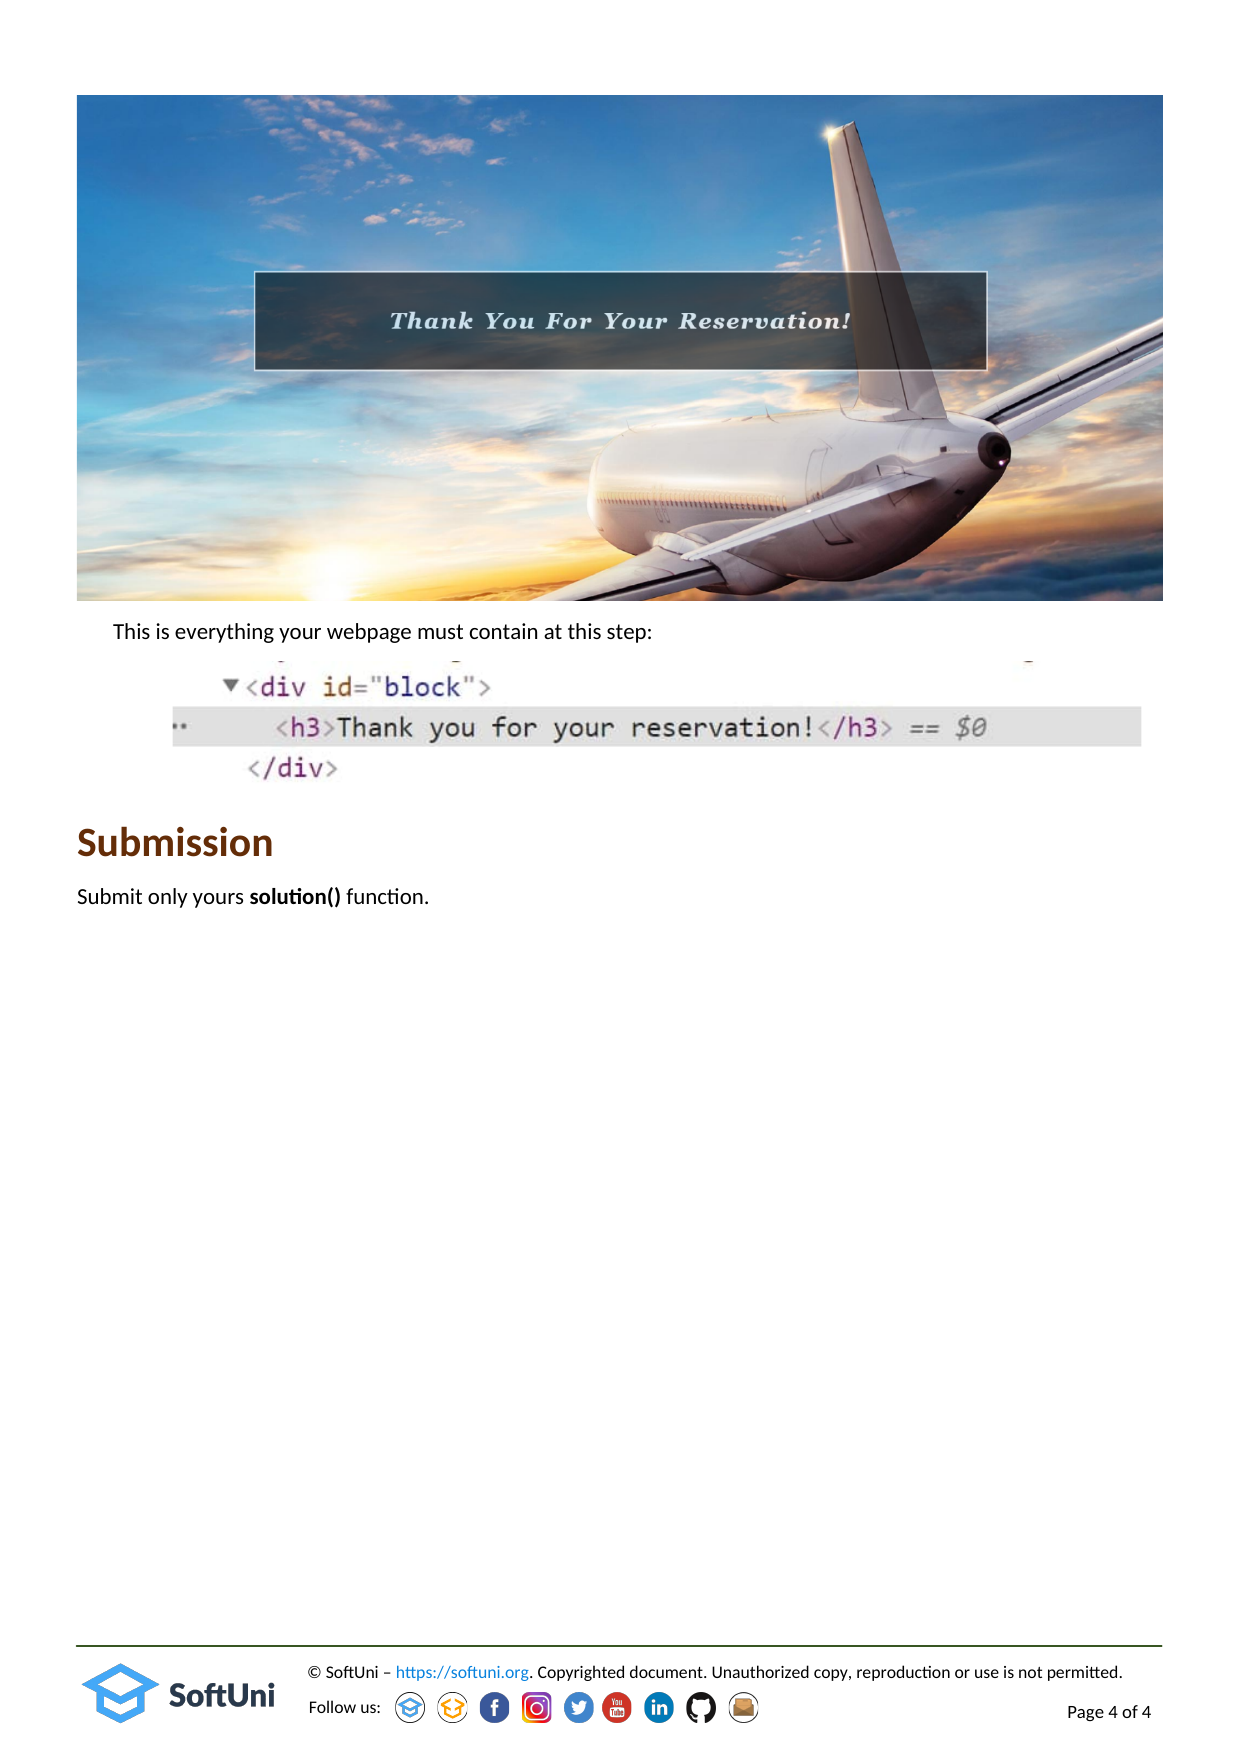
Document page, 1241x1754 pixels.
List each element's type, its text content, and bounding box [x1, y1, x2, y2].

picture [658, 1705, 667, 1714]
picture [644, 1714, 653, 1723]
picture [76, 95, 1163, 601]
picture [644, 1692, 653, 1701]
picture [665, 1714, 674, 1723]
picture [602, 1692, 632, 1723]
picture [172, 661, 1142, 791]
picture [75, 1658, 281, 1729]
picture [522, 1692, 552, 1723]
picture [395, 1692, 425, 1723]
picture [479, 1692, 510, 1723]
picture [564, 1692, 594, 1723]
picture [437, 1692, 468, 1723]
picture [665, 1692, 674, 1701]
picture [728, 1692, 759, 1723]
text Submit only yours solution() function. [77, 882, 1163, 910]
picture [686, 1692, 716, 1723]
subtitle Submission [77, 816, 1163, 866]
text This is everything your webpage must contain at this step: [77, 617, 1163, 645]
